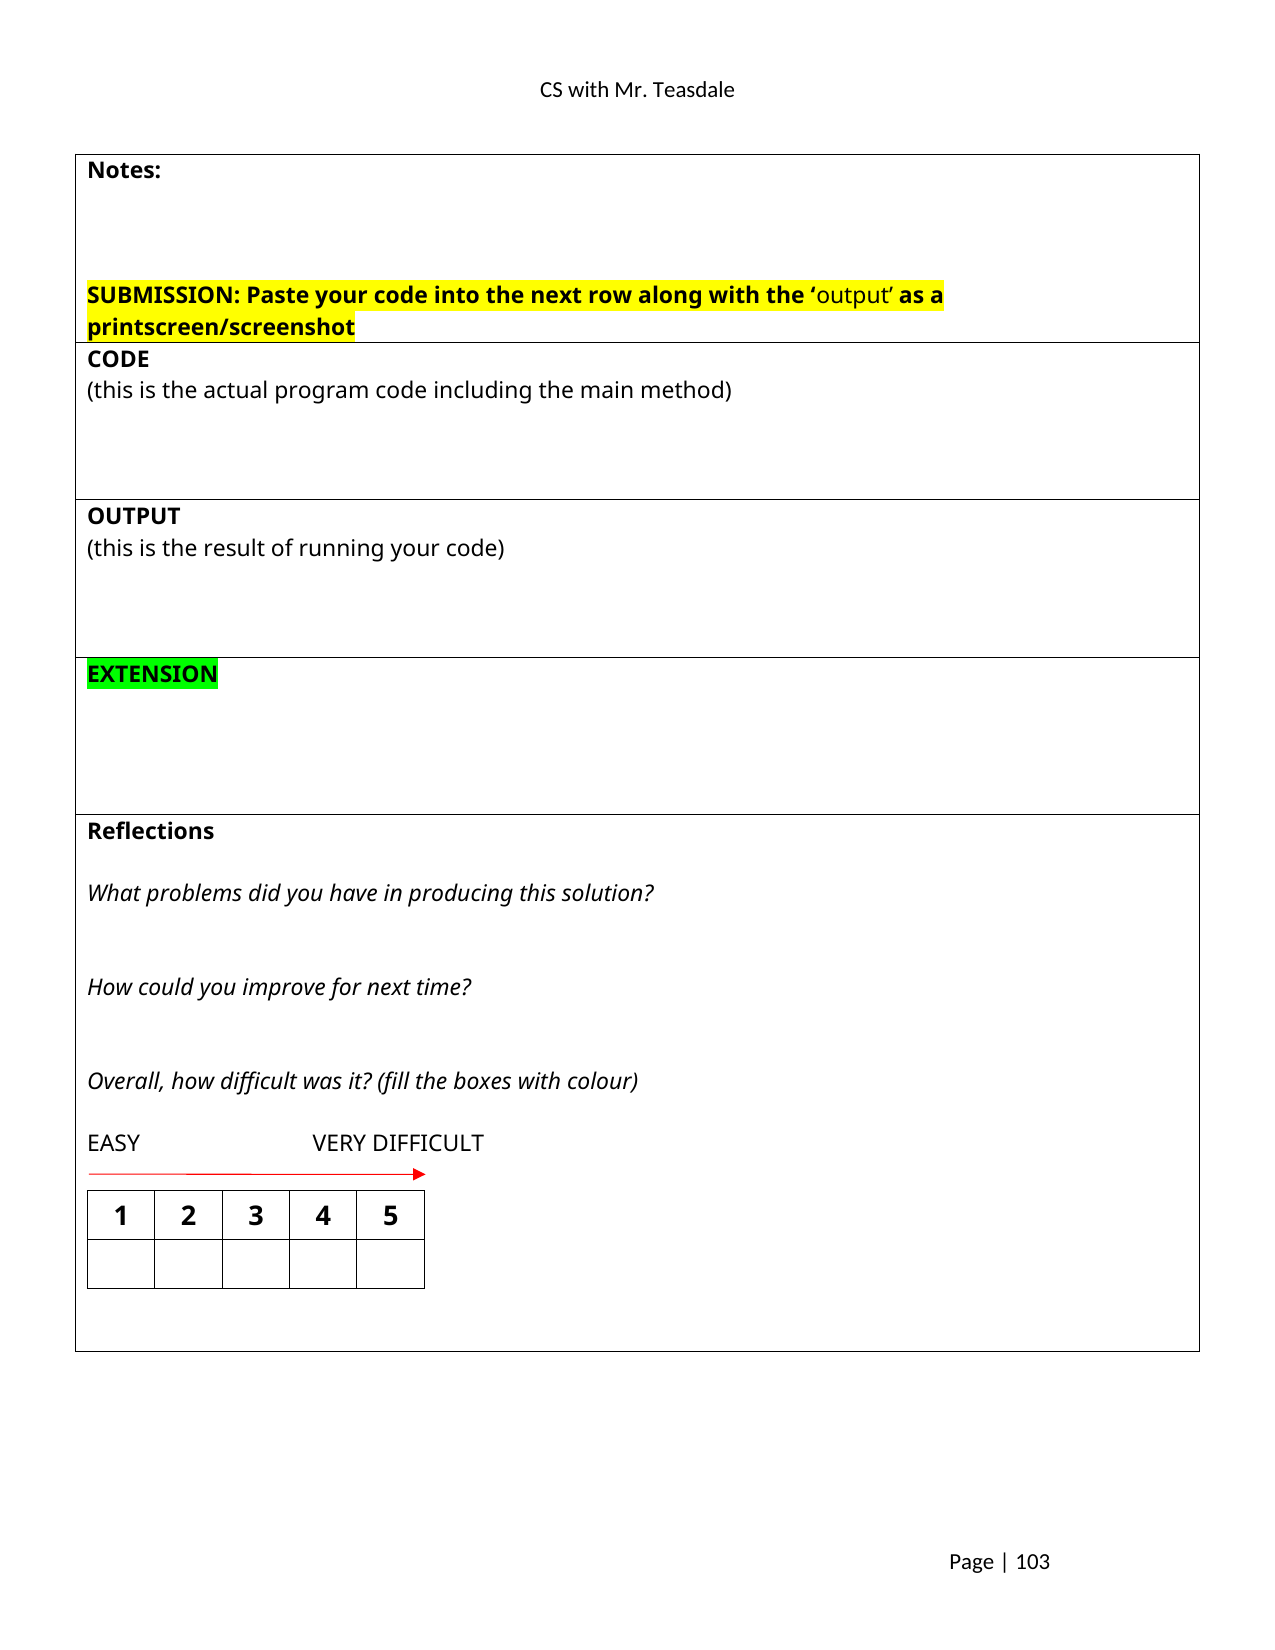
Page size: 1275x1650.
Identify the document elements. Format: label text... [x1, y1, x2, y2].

table_cell Reflections What problems did you have in producing this solution? How could you improve for next time? Overall, how difficult was it? (fill the boxes with colour) EASY VERY DIFFICULT [76, 815, 1199, 1351]
table_cell CODE (this is the actual program code including the main method) [76, 343, 1199, 499]
table_cell EXTENSION [76, 658, 1199, 814]
table_header Notes: SUBMISSION: Paste your code into the next row along with the ‘output’ as a printscreen/screenshot [76, 155, 1199, 342]
table_cell OUTPUT (this is the result of running your code) [76, 500, 1199, 657]
